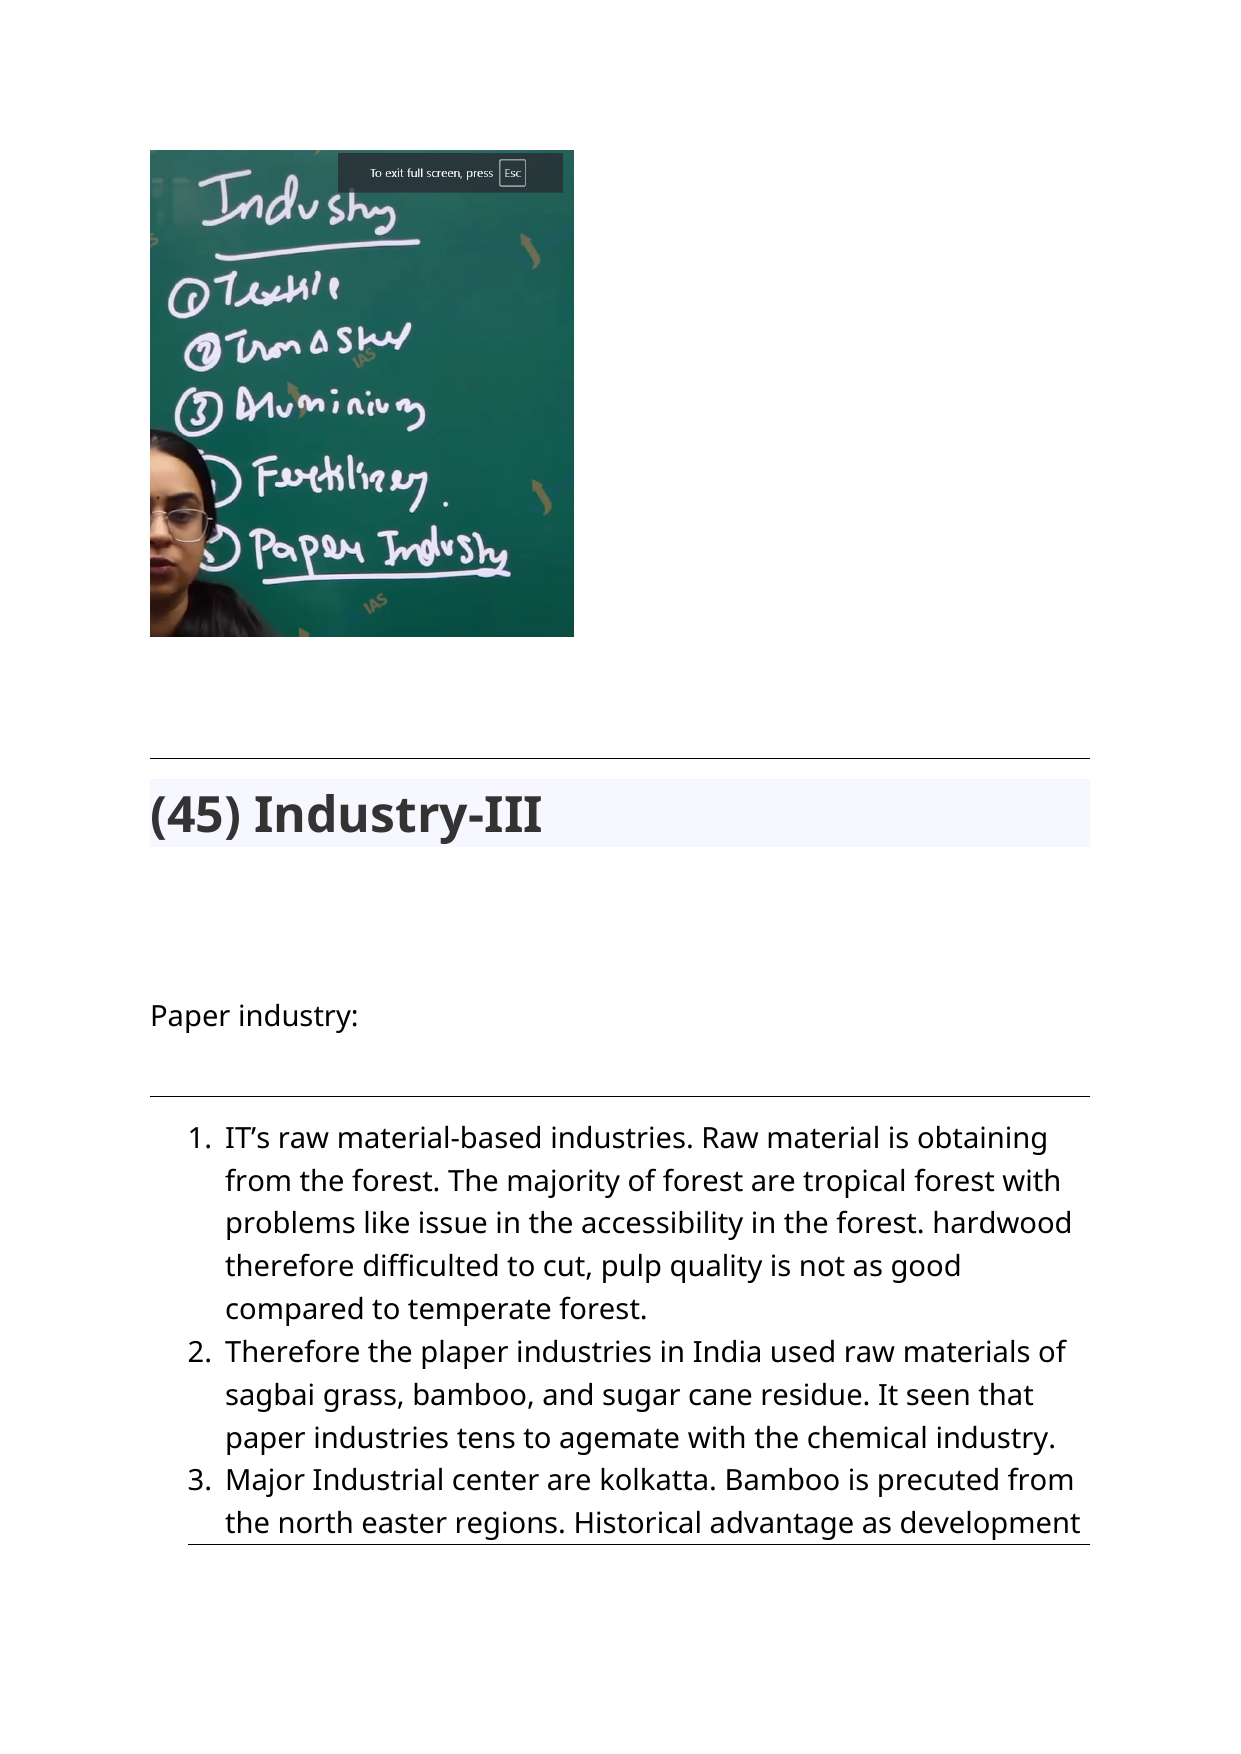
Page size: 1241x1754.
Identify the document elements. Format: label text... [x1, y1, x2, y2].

list IT’s raw material-based industries. Raw material is obtaining from the forest. The majority of forest are tropical forest with problems like issue in the accessibility in the forest. hardwood therefore difficulted to cut, pulp quality is not as good compared to temperate forest. [187, 1117, 1090, 1328]
text Paper industry: [150, 995, 1090, 1035]
picture [150, 150, 574, 637]
text (45) Industry-III [150, 779, 1090, 847]
list Therefore the plaper industries in India used raw materials of sagbai grass, bamboo, and sugar cane residue. It seen that paper industries tens to agemate with the chemical industry. [187, 1331, 1090, 1457]
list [187, 1460, 1090, 1545]
